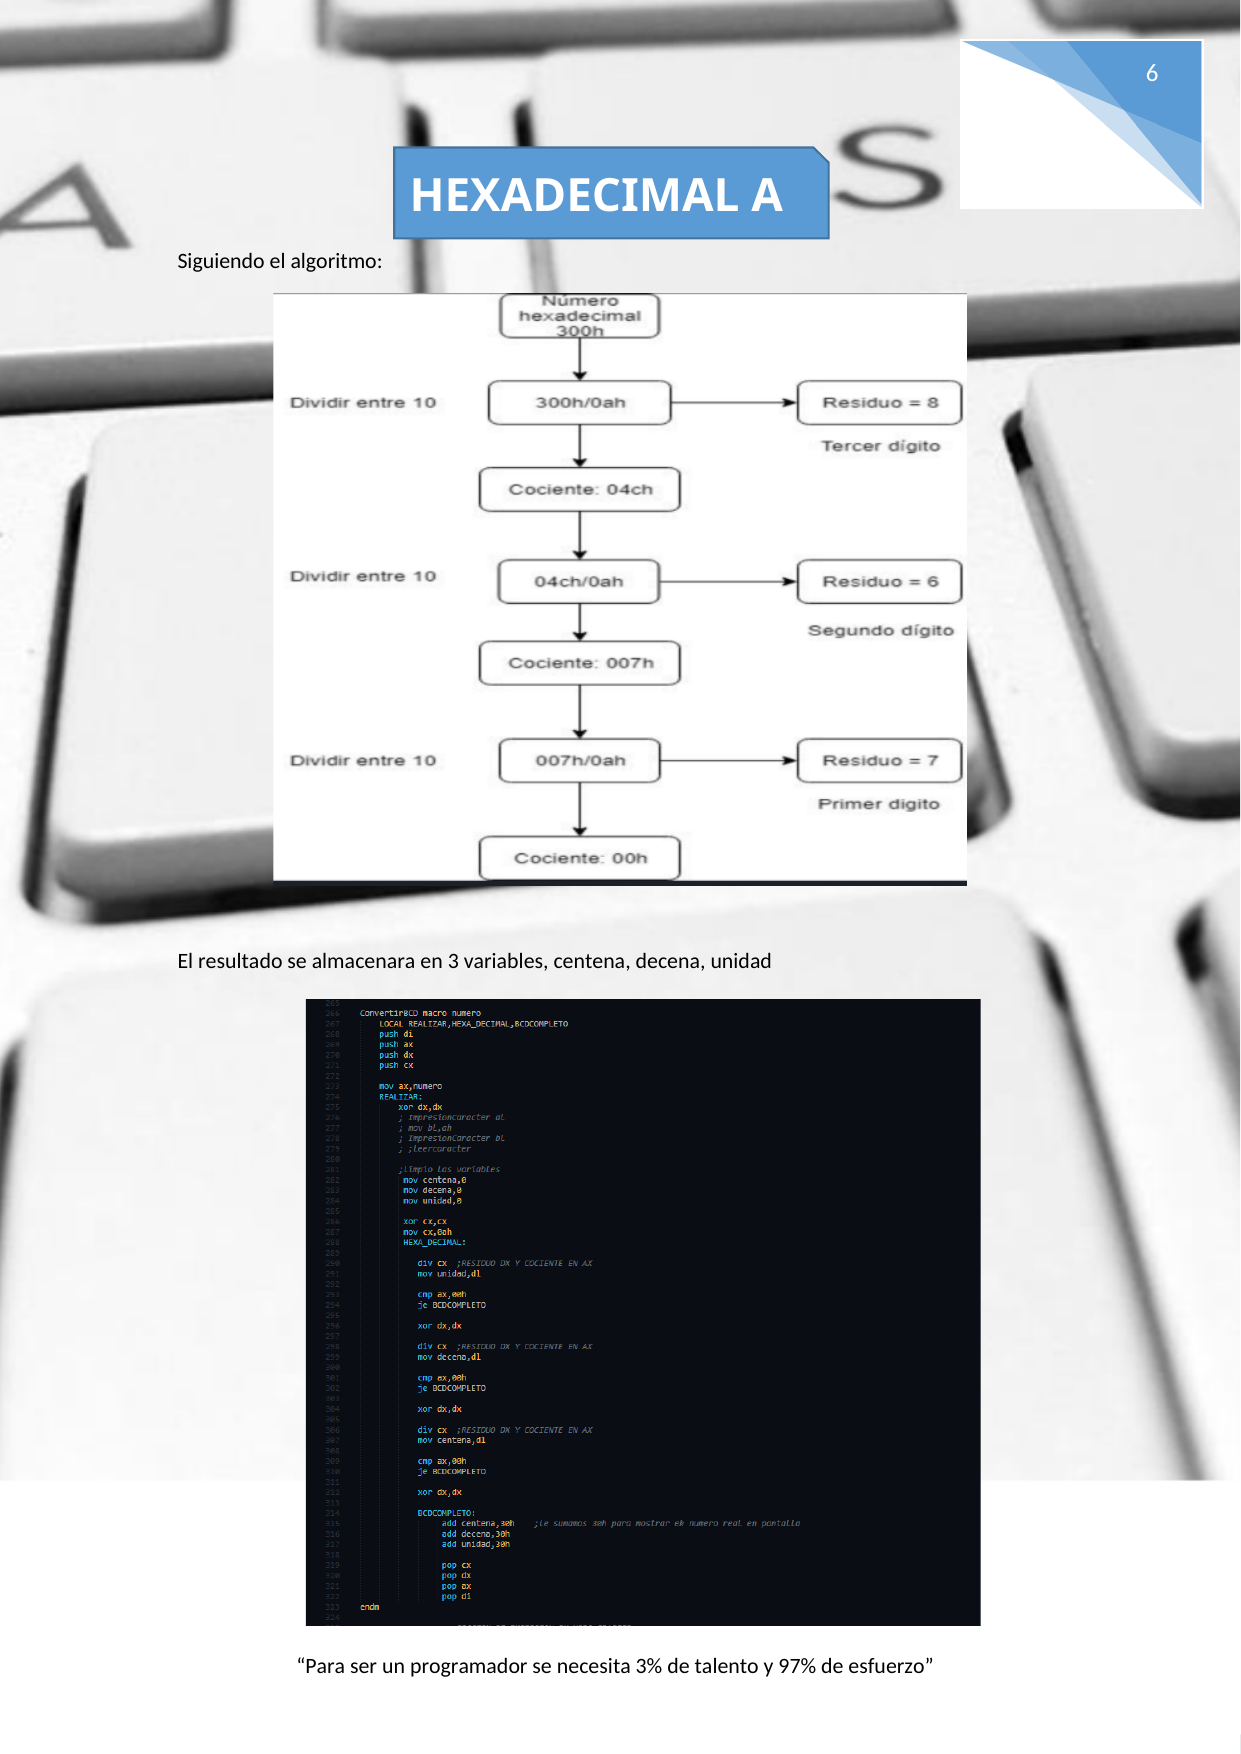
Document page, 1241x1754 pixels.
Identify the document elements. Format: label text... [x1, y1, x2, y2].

picture [0, 0, 1241, 1754]
text Siguiendo el algoritmo: [177, 248, 1063, 274]
text El resultado se almacenara en 3 variables, centena, decena, unidad [177, 948, 1063, 974]
